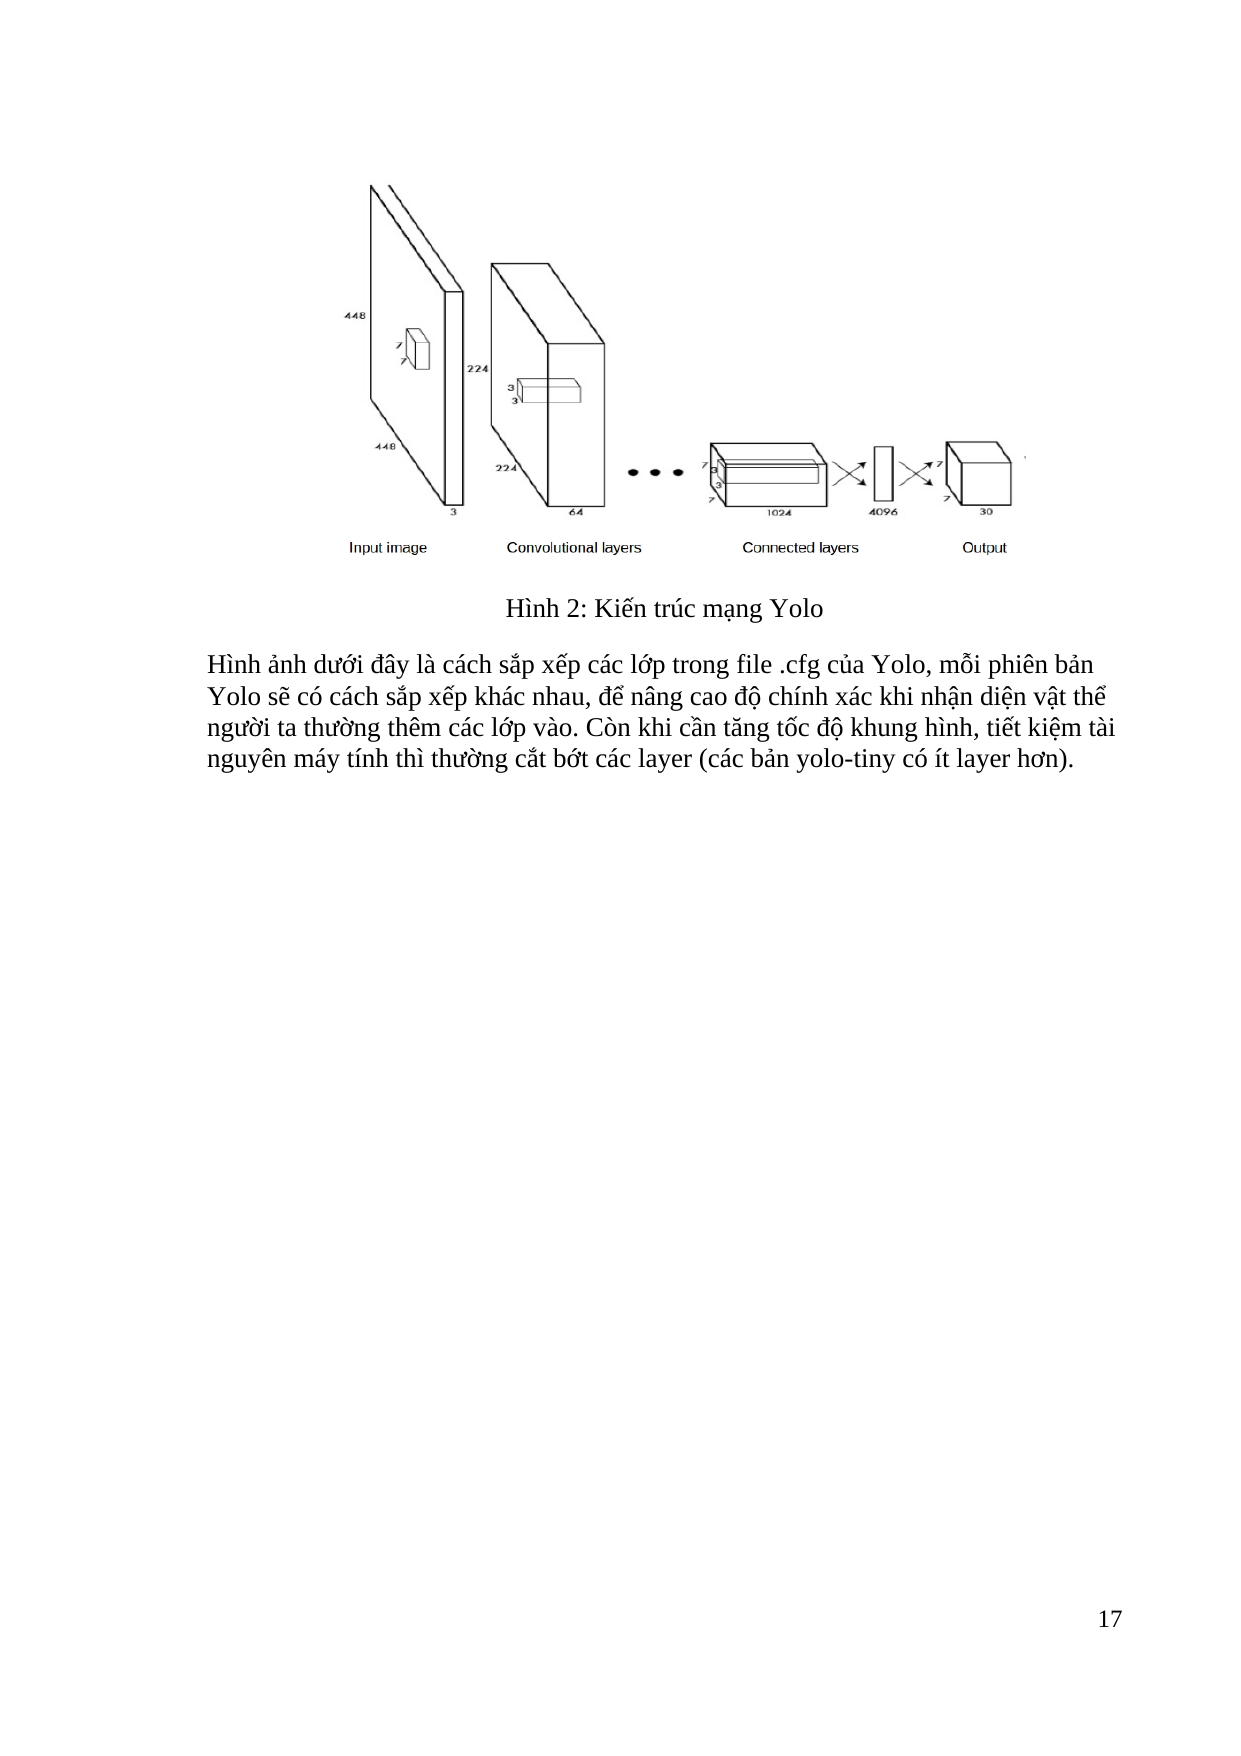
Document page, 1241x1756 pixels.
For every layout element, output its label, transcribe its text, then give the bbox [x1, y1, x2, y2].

text Hình 2: Kiến trúc mạng Yolo [207, 592, 1122, 623]
text Hình ảnh dưới đây là cách sắp xếp các lớp trong file .cfg của Yolo, mỗi phiên bản Yolo sẽ có cách sắp xếp khác nhau, để nâng cao độ chính xác khi nhận diện vật thể người ta thường thêm các lớp vào. Còn khi cần tăng tốc độ khung hình, tiết kiệm tài nguyên máy tính thì thường cắt bớt các layer (các bản yolo-tiny có ít layer hơn). [207, 648, 1122, 773]
picture [334, 177, 1033, 568]
